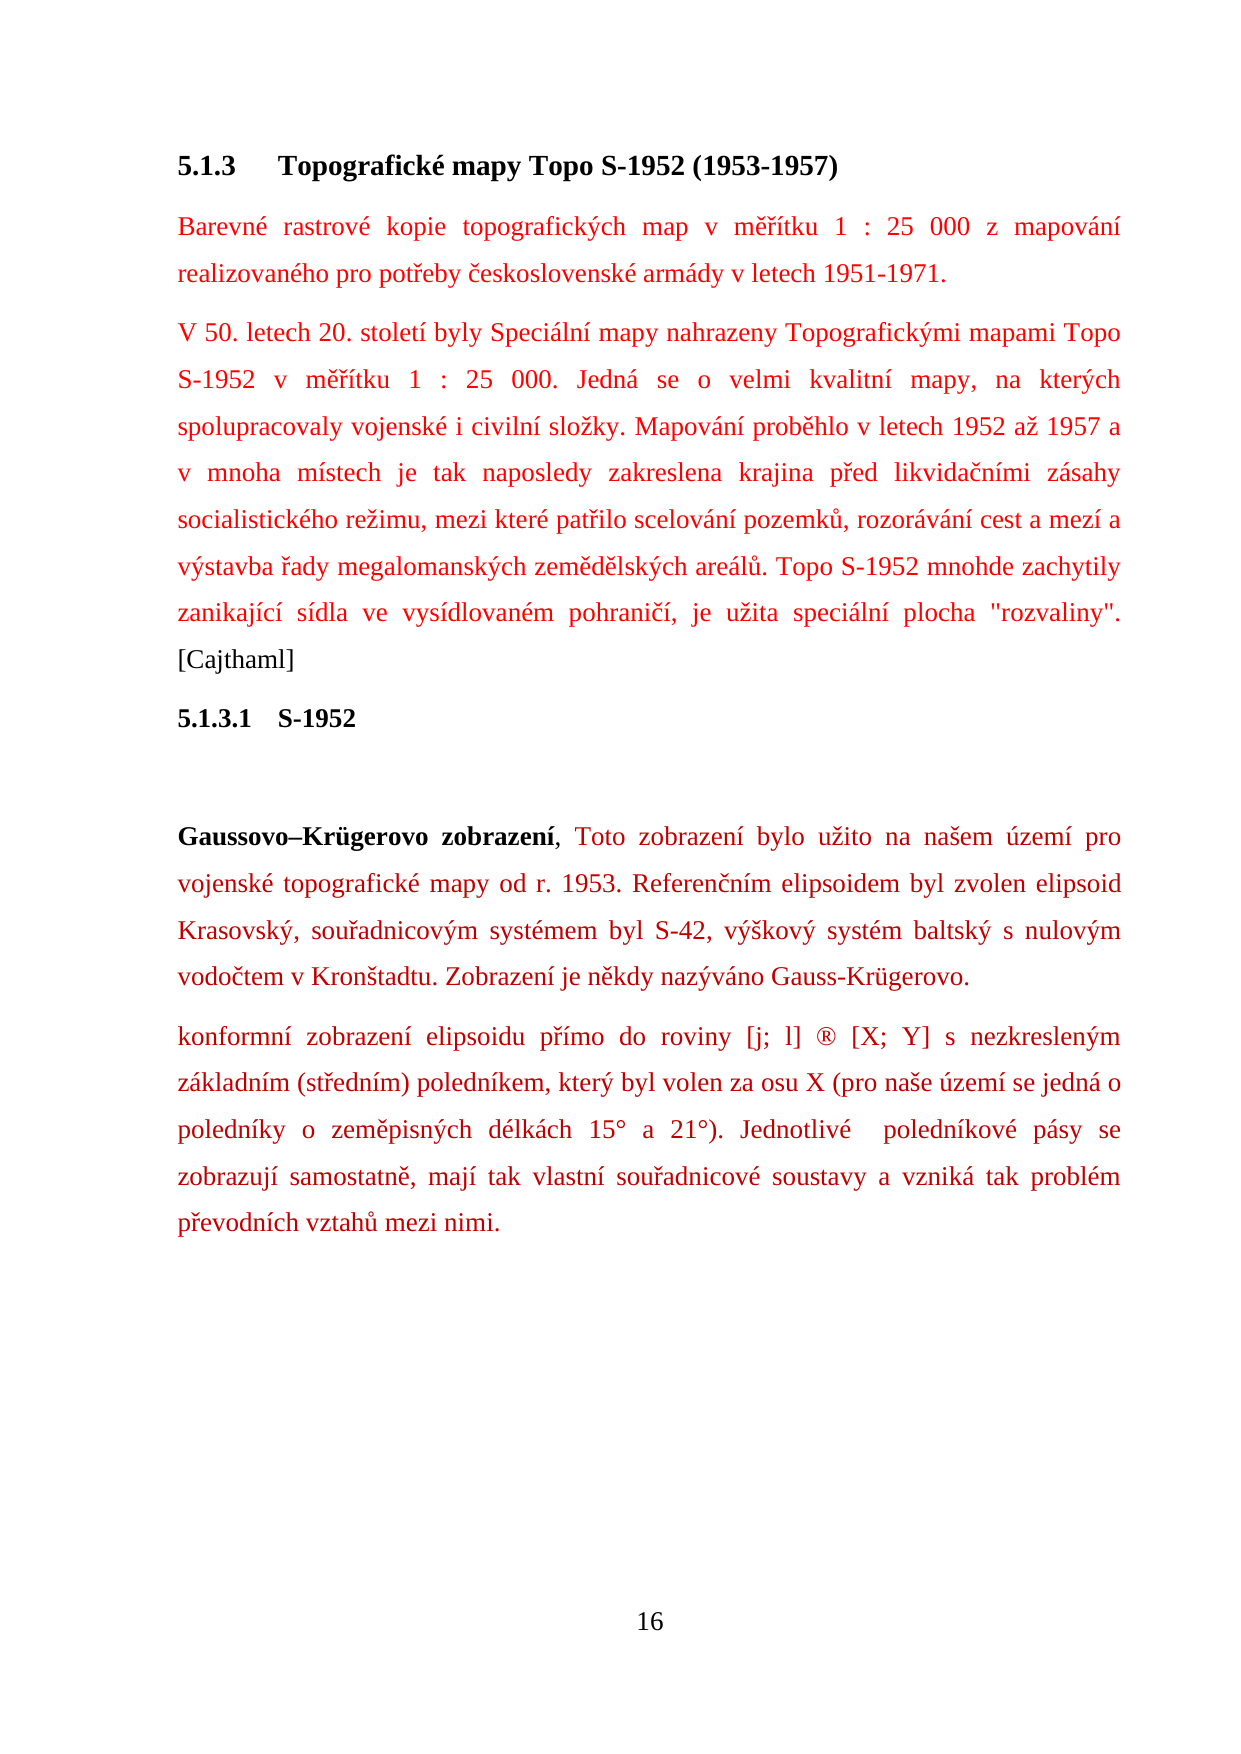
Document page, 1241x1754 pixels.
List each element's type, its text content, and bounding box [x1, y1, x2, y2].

text Gaussovo–Krügerovo zobrazení, Toto zobrazení bylo užito na našem území pro vojenské topografické mapy od r. 1953. Referenčním elipsoidem byl zvolen elipsoid Krasovský, souřadnicovým systémem byl S-42, výškový systém baltský s nulovým vodočtem v Kronštadtu. Zobrazení je někdy nazýváno Gauss-Krügerovo. [177, 821, 1122, 992]
text V 50. letech 20. století byly Speciální mapy nahrazeny Topografickými mapami Topo S-1952 v měřítku 1 : 25 000. Jedná se o velmi kvalitní mapy, na kterých spolupracovaly vojenské i civilní složky. Mapování proběhlo v letech 1952 až 1957 a v mnoha místech je tak naposledy zakreslena krajina před likvidačními zásahy socialistického režimu, mezi které patřilo scelování pozemků, rozorávání cest a mezí a výstavba řady megalomanských zemědělských areálů. Topo S-1952 mnohde zachytily zanikající sídla ve vysídlovaném pohraničí, je užita speciální plocha "rozvaliny". [Cajthaml] [177, 316, 1122, 674]
text konformní zobrazení elipsoidu přímo do roviny [j; l] ® [X; Y] s nezkresleným základním (středním) poledníkem, který byl volen za osu X (pro naše území se jedná o poledníky o zeměpisných délkách 15° a 21°). Jednotlivé poledníkové pásy se zobrazují samostatně, mají tak vlastní souřadnicové soustavy a vzniká tak problém převodních vztahů mezi nimi. [177, 1020, 1122, 1237]
subtitle S-1952 [177, 702, 1122, 733]
subtitle Topografické mapy Topo S-1952 (1953-1957) [177, 148, 1122, 181]
text Barevné rastrové kopie topografických map v měřítku 1 : 25 000 z mapování realizovaného pro potřeby československé armády v letech 1951-1971. [177, 211, 1122, 288]
